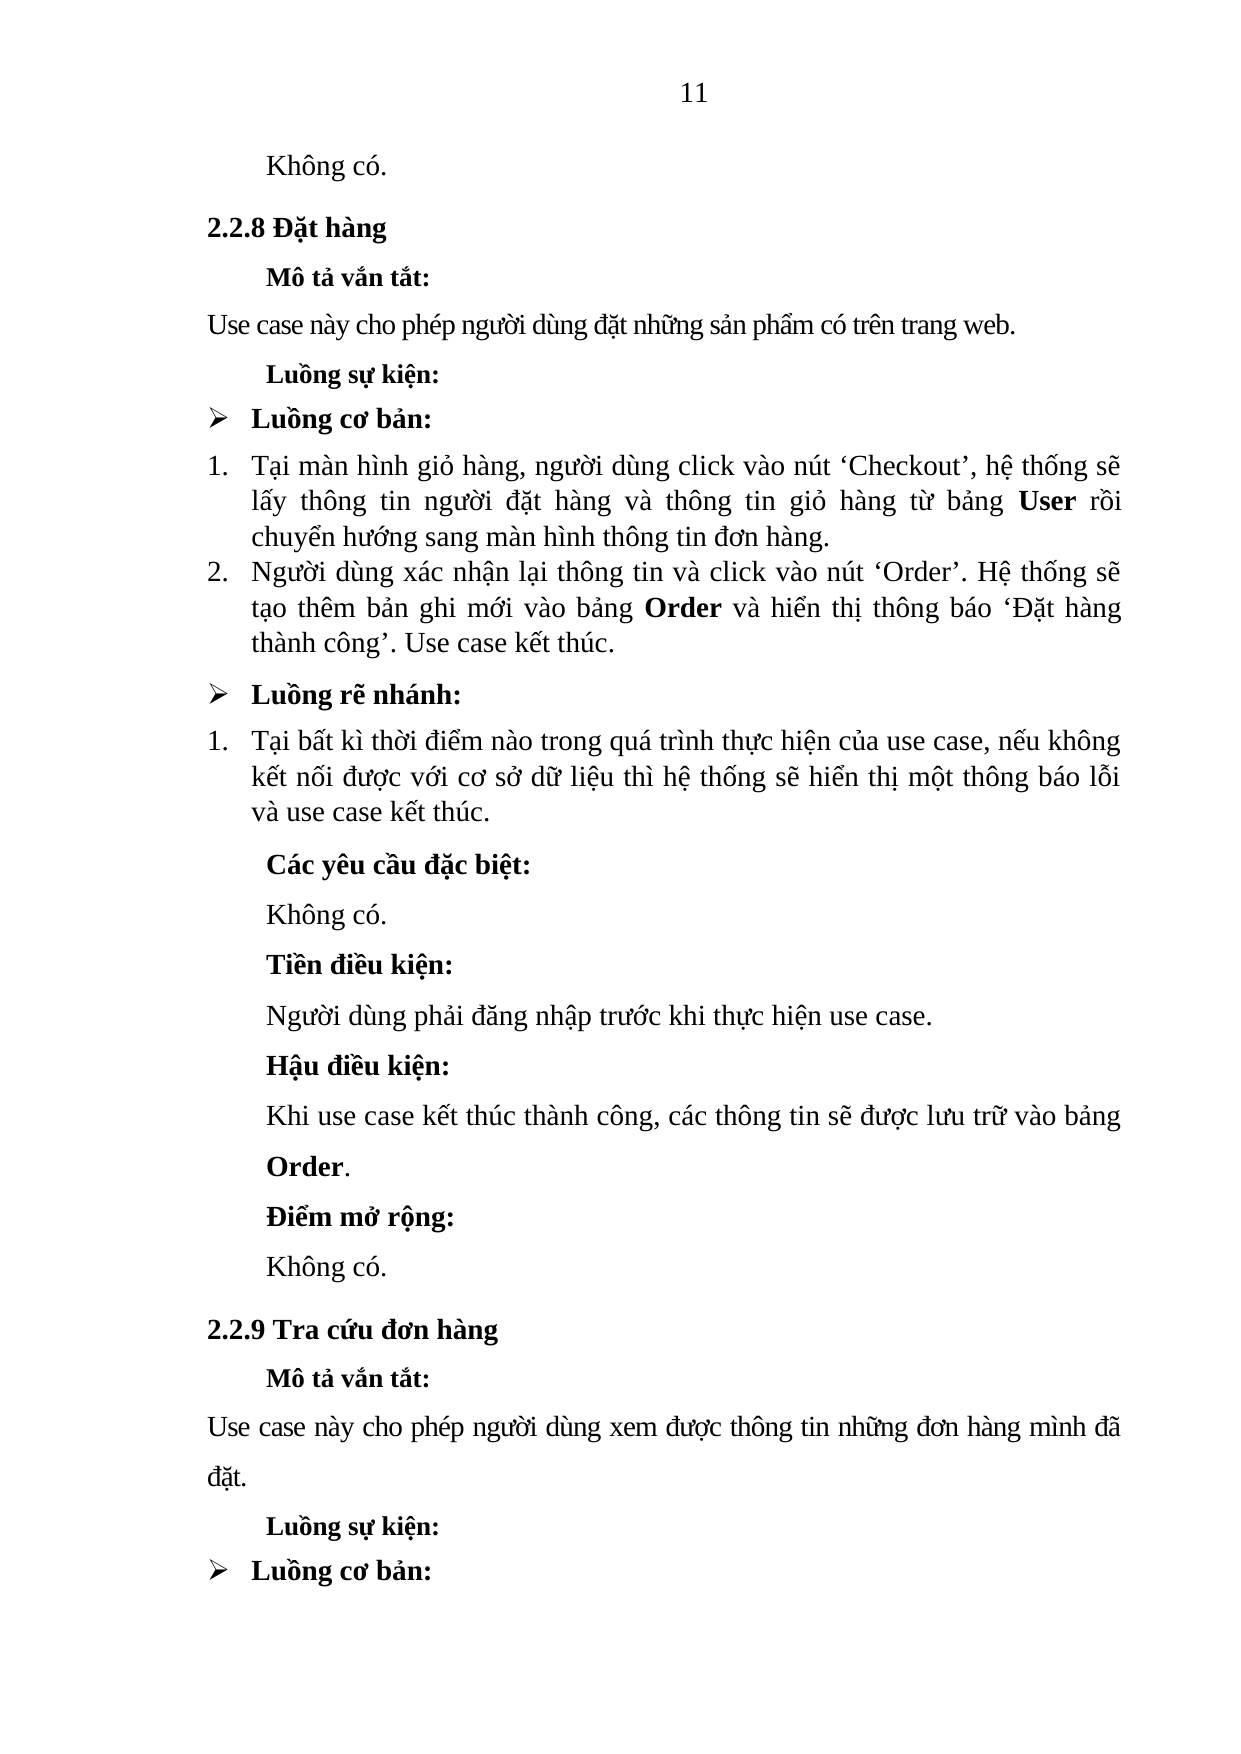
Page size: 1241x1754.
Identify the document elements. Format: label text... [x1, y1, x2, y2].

text Mô tả vắn tắt: [207, 261, 1122, 292]
list Tại bất kì thời điểm nào trong quá trình thực hiện của use case, nếu không kết nối được với cơ sở dữ liệu thì hệ thống sẽ hiển thị một thông báo lỗi và use case kết thúc. [207, 723, 1122, 828]
text Hậu điều kiện: [207, 1048, 1122, 1082]
text Các yêu cầu đặc biệt: [207, 847, 1122, 880]
list Luồng rẽ nhánh: [207, 677, 1122, 711]
text Người dùng phải đăng nhập trước khi thực hiện use case. [266, 998, 1122, 1031]
text Khi use case kết thúc thành công, các thông tin sẽ được lưu trữ vào bảng Order. [266, 1098, 1122, 1182]
text Use case này cho phép người dùng đặt những sản phẩm có trên trang web. [207, 307, 1122, 341]
text Mô tả vắn tắt: [207, 1362, 1122, 1393]
list Luồng cơ bản: [207, 401, 1122, 435]
list Tại màn hình giỏ hàng, người dùng click vào nút ‘Checkout’, hệ thống sẽ lấy thông tin người đặt hàng và thông tin giỏ hàng từ bảng User rồi chuyển hướng sang màn hình thông tin đơn hàng. [207, 448, 1122, 552]
text Không có. [266, 897, 1122, 931]
text Không có. [266, 148, 1122, 181]
subtitle Tra cứu đơn hàng [207, 1312, 1122, 1346]
text Use case này cho phép người dùng xem được thông tin những đơn hàng mình đã đặt. [207, 1409, 1122, 1493]
text Luồng sự kiện: [207, 358, 1122, 389]
list Luồng cơ bản: [207, 1553, 1122, 1587]
text Tiền điều kiện: [207, 947, 1122, 981]
text Điểm mở rộng: [207, 1199, 1122, 1232]
text Không có. [266, 1249, 1122, 1283]
text Luồng sự kiện: [207, 1510, 1122, 1541]
subtitle Đặt hàng [207, 211, 1122, 244]
list Người dùng xác nhận lại thông tin và click vào nút ‘Order’. Hệ thống sẽ tạo thêm bản ghi mới vào bảng Order và hiển thị thông báo ‘Đặt hàng thành công’. Use case kết thúc. [207, 554, 1122, 659]
